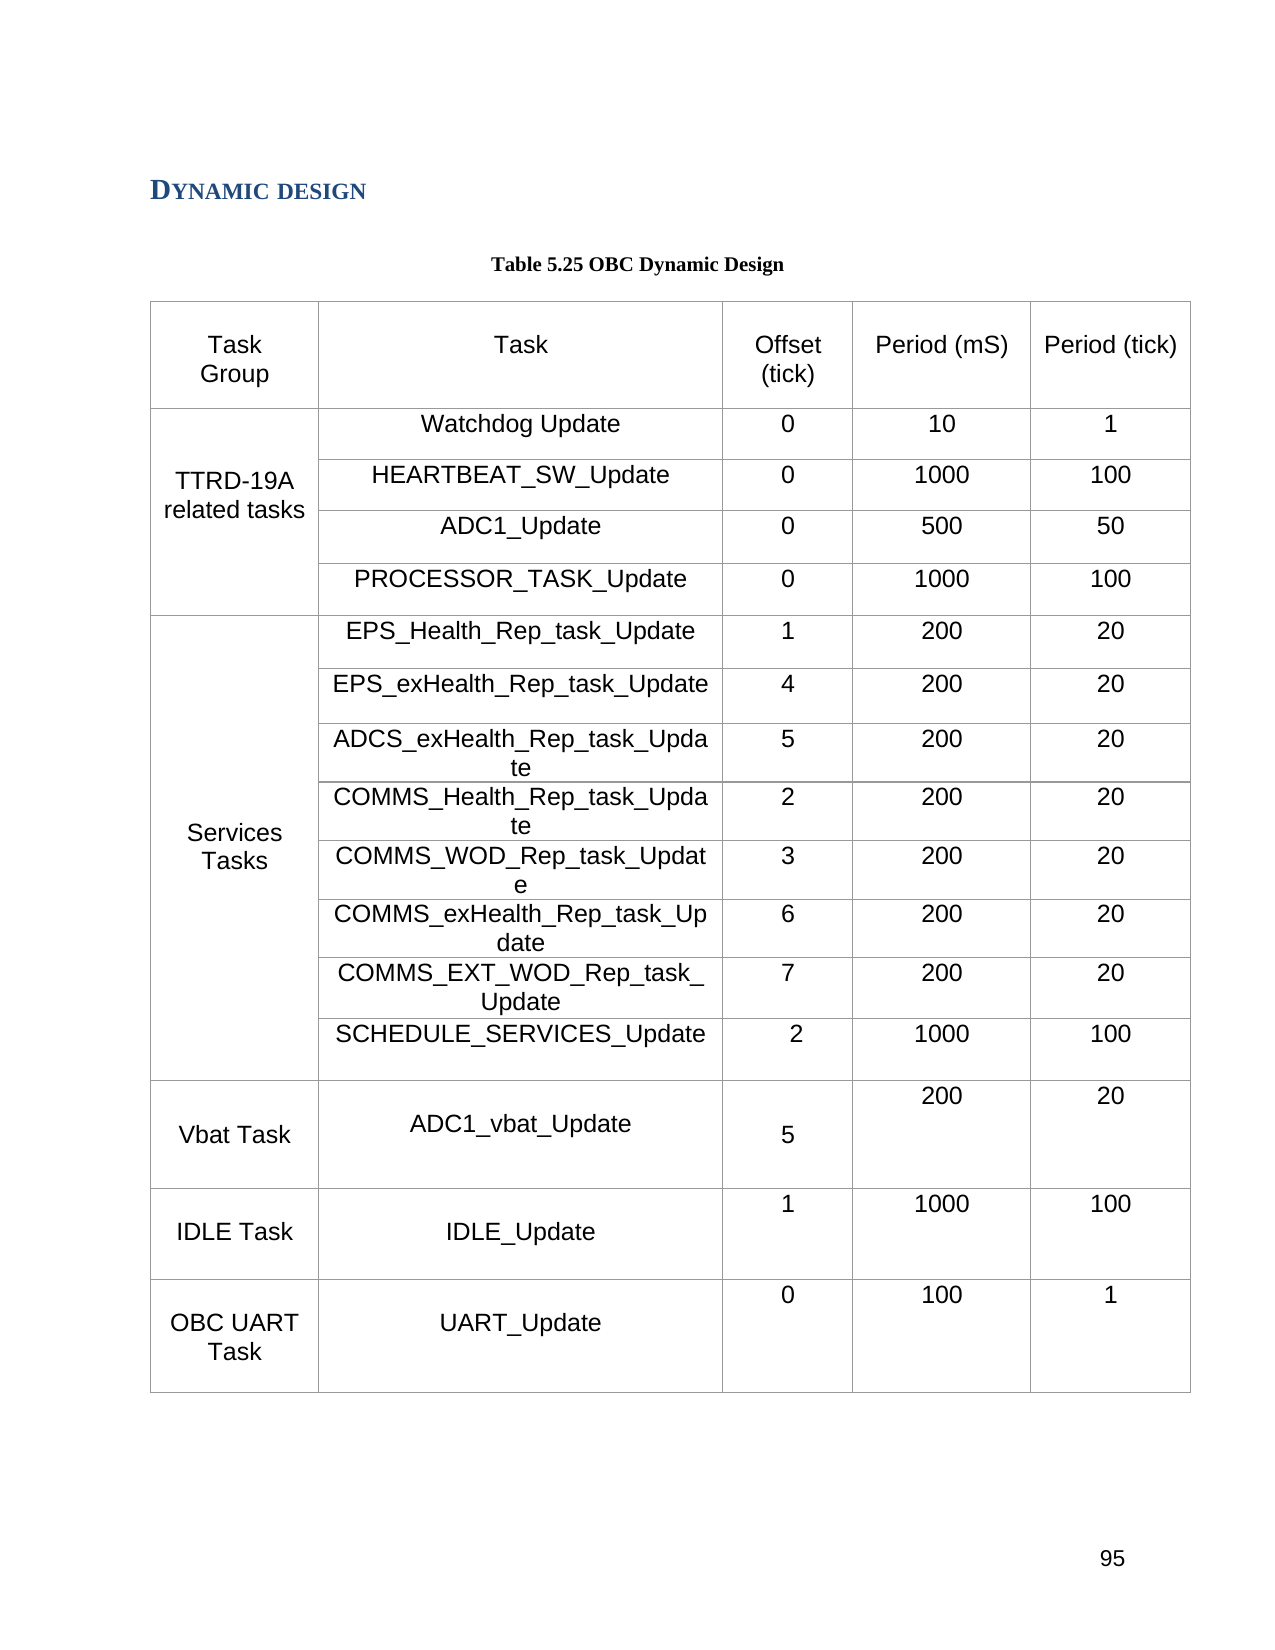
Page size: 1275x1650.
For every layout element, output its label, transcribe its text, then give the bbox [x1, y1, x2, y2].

table_cell 100 [1031, 1019, 1190, 1079]
table_cell 20 [1031, 900, 1190, 957]
table_header Offset (tick) [723, 302, 852, 407]
table_cell 20 [1031, 783, 1190, 840]
table_cell 20 [1031, 724, 1190, 781]
table_cell 1 [1031, 1280, 1190, 1392]
table_cell TTRD-19A related tasks [151, 409, 318, 615]
table_cell 0 [723, 511, 852, 563]
table_cell 6 [723, 900, 852, 957]
table_cell 7 [723, 958, 852, 1018]
table_cell 200 [853, 958, 1030, 1018]
table_cell 100 [853, 1280, 1030, 1392]
table_cell 3 [723, 841, 852, 898]
table_cell 200 [853, 724, 1030, 781]
table_cell COMMS_Health_Rep_task_Update [319, 783, 722, 840]
table_cell 200 [853, 616, 1030, 668]
table_cell 500 [853, 511, 1030, 563]
table_cell Services Tasks [151, 616, 318, 1079]
table_cell 1000 [853, 460, 1030, 510]
table_cell ADC1_Update [319, 511, 722, 563]
table_cell EPS_Health_Rep_task_Update [319, 616, 722, 668]
table_cell 1000 [853, 564, 1030, 615]
table_cell 100 [1031, 460, 1190, 510]
text Table 5.25 OBC Dynamic Design [150, 252, 1125, 276]
table_cell 200 [853, 783, 1030, 840]
table_header Task [319, 302, 722, 407]
table_cell 0 [723, 1280, 852, 1392]
table_cell 20 [1031, 958, 1190, 1018]
table_cell 10 [853, 409, 1030, 459]
table_cell Vbat Task [151, 1081, 318, 1187]
table_cell COMMS_exHealth_Rep_task_Update [319, 900, 722, 957]
table_cell EPS_exHealth_Rep_task_Update [319, 669, 722, 723]
table_cell COMMS_WOD_Rep_task_Update [319, 841, 722, 898]
table_cell ADC1_vbat_Update [319, 1081, 722, 1187]
table_cell 1 [723, 1189, 852, 1278]
table_cell 2 [723, 783, 852, 840]
table_cell 5 [723, 724, 852, 781]
table_cell 1 [1031, 409, 1190, 459]
table_cell IDLE_Update [319, 1189, 722, 1278]
table_cell OBC UART Task [151, 1280, 318, 1392]
table_cell 4 [723, 669, 852, 723]
table_cell 20 [1031, 616, 1190, 668]
subtitle Dynamic design [150, 172, 1089, 206]
table_cell 1 [723, 616, 852, 668]
table_cell ADCS_exHealth_Rep_task_Update [319, 724, 722, 781]
table_cell 100 [1031, 564, 1190, 615]
table_cell 20 [1031, 1081, 1190, 1187]
table_header Period (mS) [853, 302, 1030, 407]
table_cell SCHEDULE_SERVICES_Update [319, 1019, 722, 1079]
table_header Task Group [151, 302, 318, 407]
table_cell 5 [723, 1081, 852, 1187]
table_cell 20 [1031, 669, 1190, 723]
table_cell 0 [723, 460, 852, 510]
table_cell 200 [853, 841, 1030, 898]
table_cell 1000 [853, 1189, 1030, 1278]
table_cell 0 [723, 564, 852, 615]
table_cell 50 [1031, 511, 1190, 563]
table_cell IDLE Task [151, 1189, 318, 1278]
table_cell 2 [723, 1019, 852, 1079]
table_cell 20 [1031, 841, 1190, 898]
table_cell 1000 [853, 1019, 1030, 1079]
table_cell 200 [853, 900, 1030, 957]
table_cell 0 [723, 409, 852, 459]
table_cell 200 [853, 1081, 1030, 1187]
table_cell 200 [853, 669, 1030, 723]
table_cell UART_Update [319, 1280, 722, 1392]
table_cell PROCESSOR_TASK_Update [319, 564, 722, 615]
table_cell Watchdog Update [319, 409, 722, 459]
table_header Period (tick) [1031, 302, 1190, 407]
table_cell COMMS_EXT_WOD_Rep_task_Update [319, 958, 722, 1018]
table_cell 100 [1031, 1189, 1190, 1278]
table_cell HEARTBEAT_SW_Update [319, 460, 722, 510]
